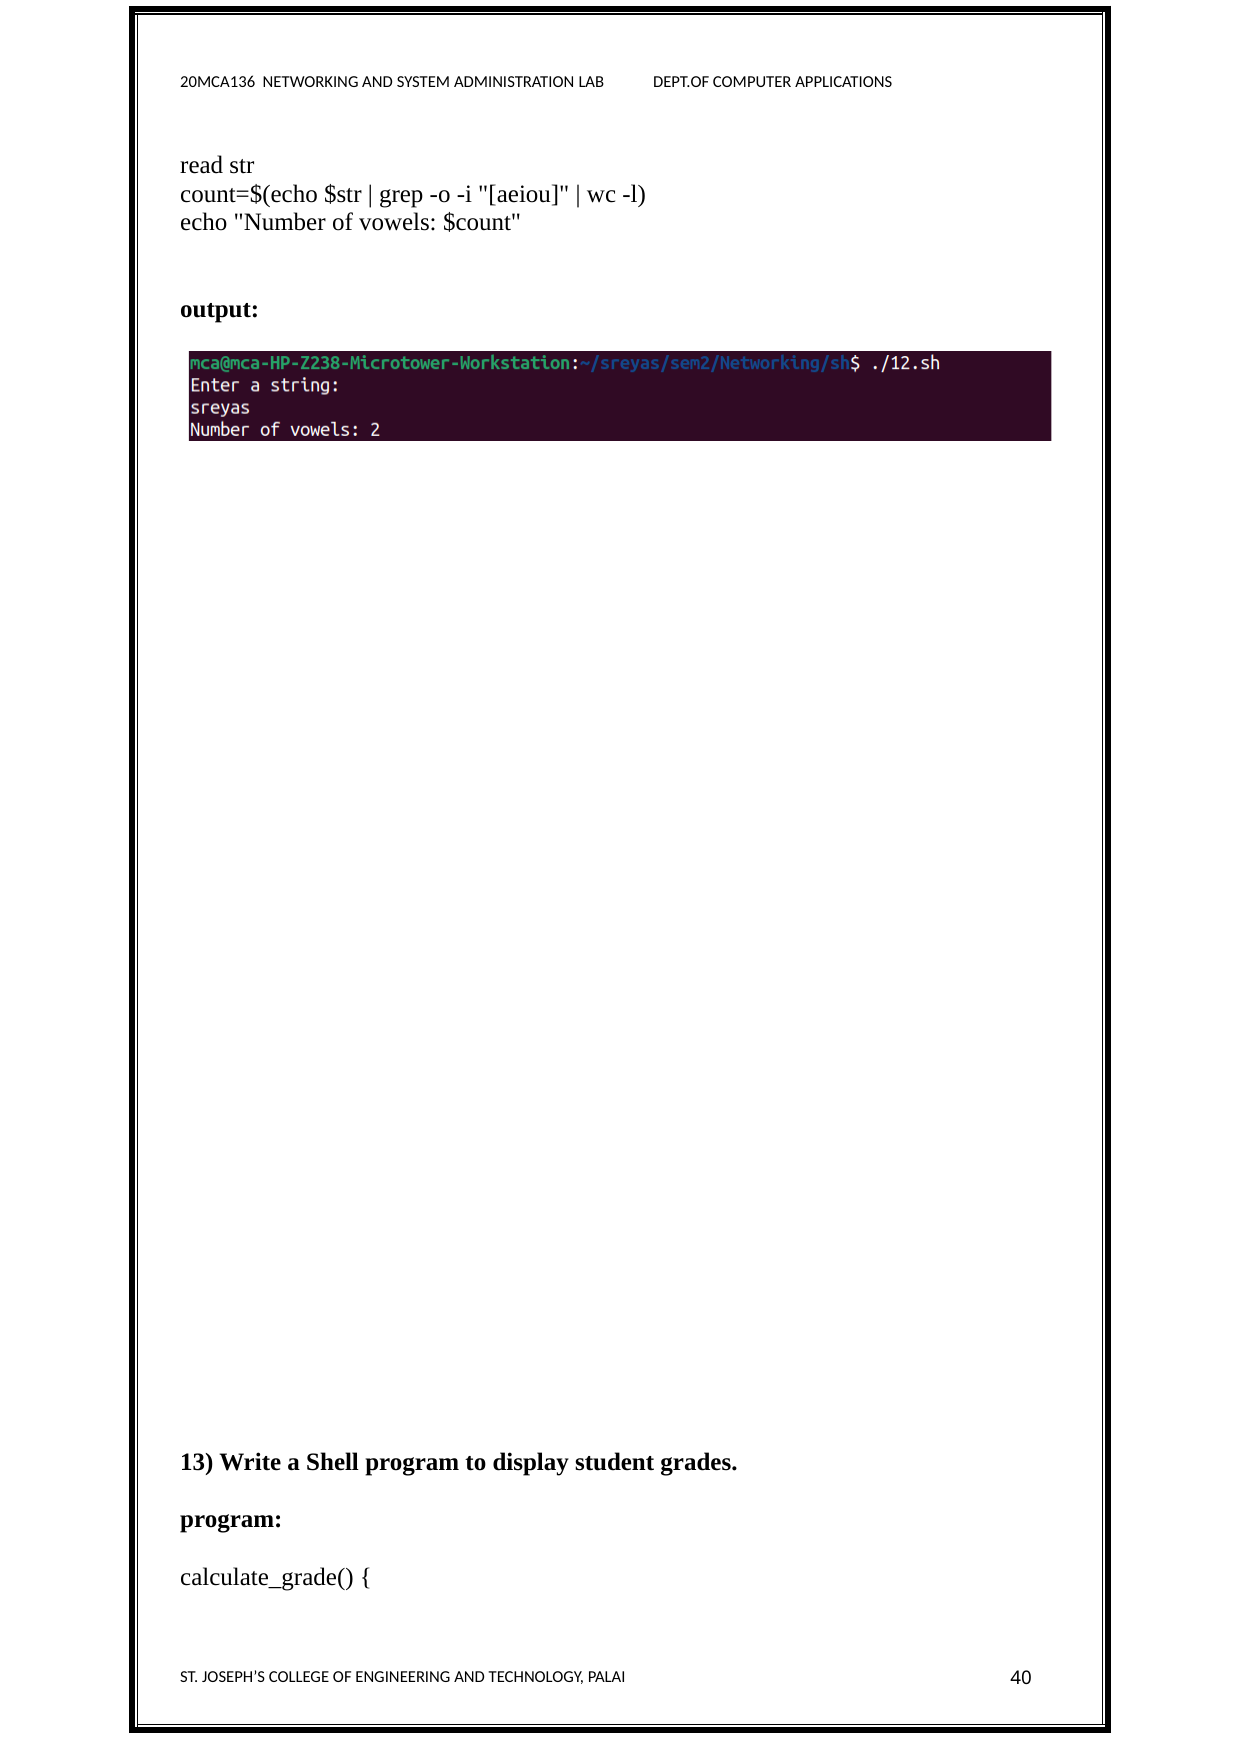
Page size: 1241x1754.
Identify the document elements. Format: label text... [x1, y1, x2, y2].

text count=$(echo $str | grep -o -i "[aeiou]" | wc -l) [180, 179, 1060, 207]
text read str [180, 150, 1060, 179]
text program: [180, 1504, 1060, 1533]
text calculate_grade() { [180, 1562, 1060, 1591]
picture [188, 351, 1052, 441]
text 13) Write a Shell program to display student grades. [180, 1447, 1060, 1476]
text output: [180, 294, 1060, 322]
text echo "Number of vowels: $count" [180, 207, 1060, 236]
